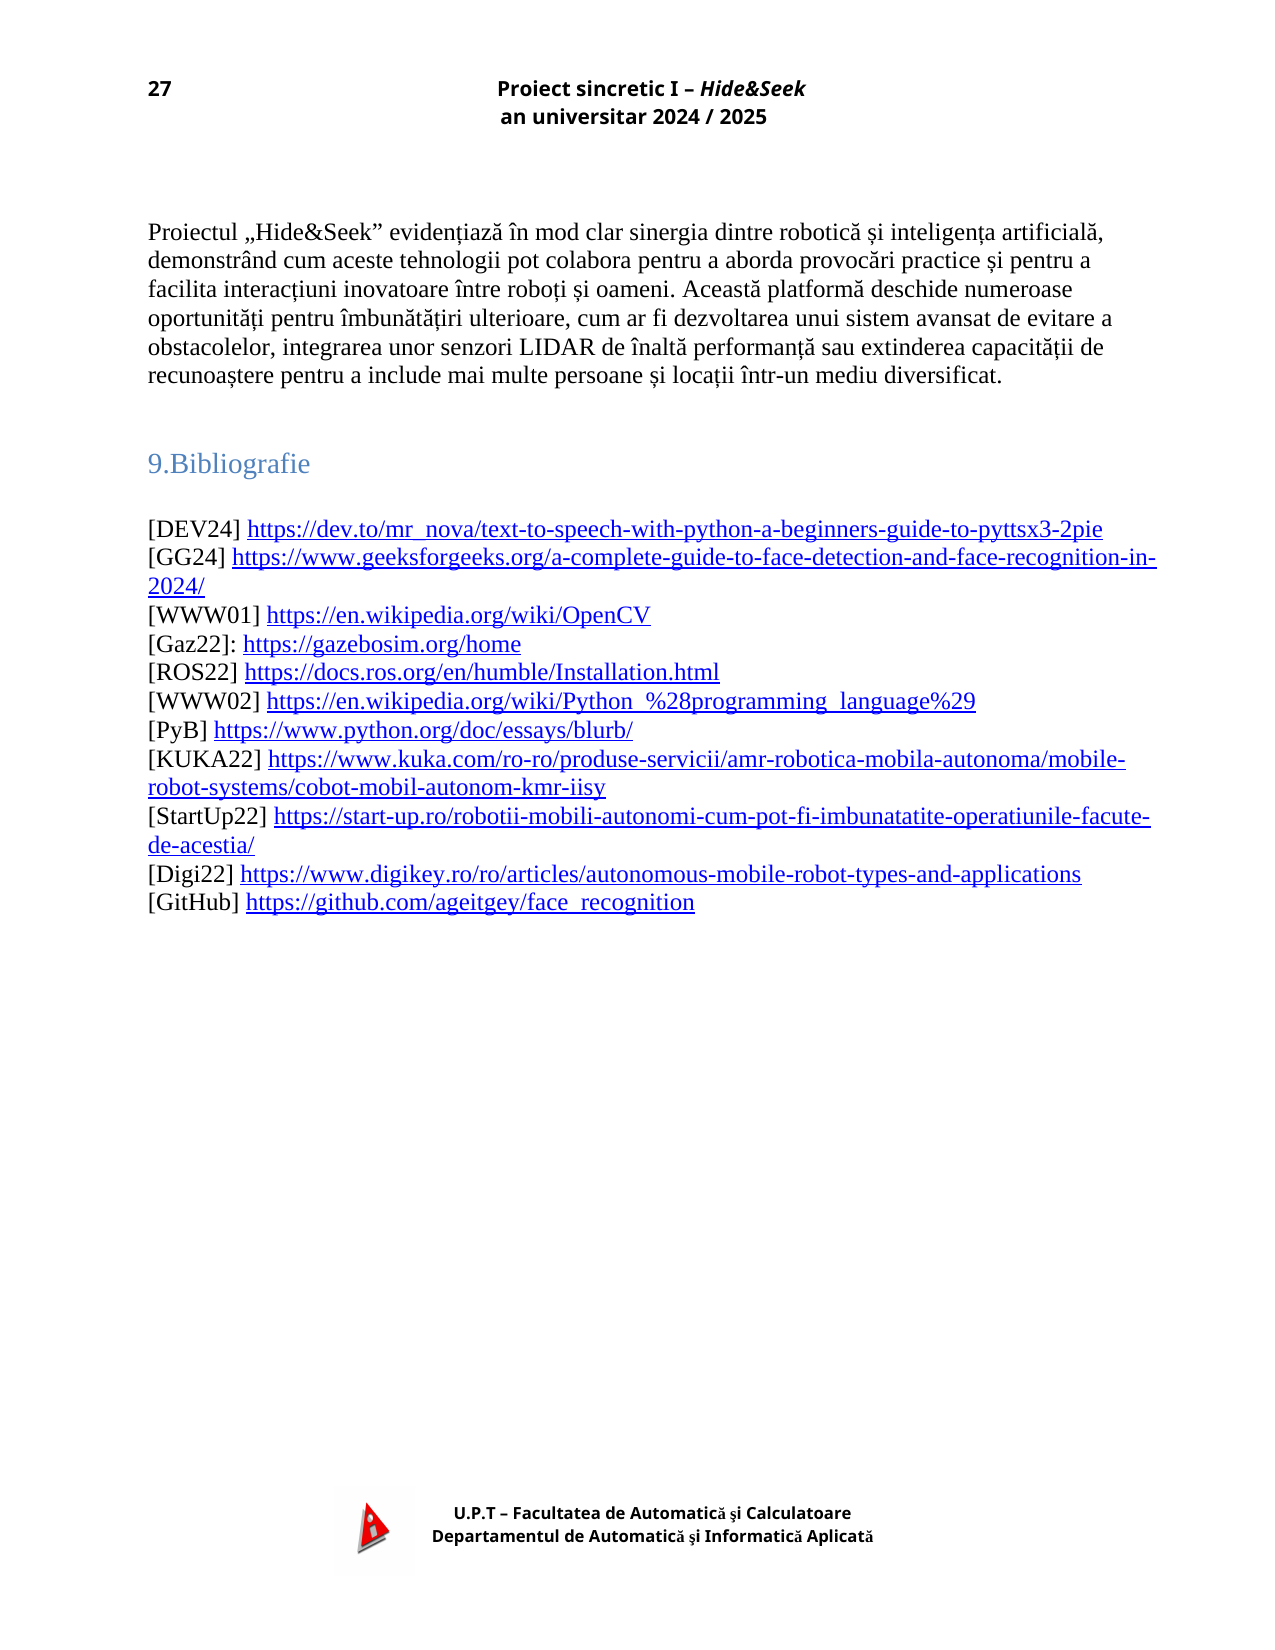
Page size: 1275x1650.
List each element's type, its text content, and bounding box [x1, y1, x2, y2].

text [DEV24] https://dev.to/mr_nova/text-to-speech-with-python-a-beginners-guide-to-pyttsx3-2pie [148, 514, 1157, 542]
text Proiectul „Hide&Seek” evidențiază în mod clar sinergia dintre robotică și inteligența artificială, demonstrând cum aceste tehnologii pot colabora pentru a aborda provocări practice și pentru a facilita interacțiuni inovatoare între roboți și oameni. Această platformă deschide numeroase oportunități pentru îmbunătățiri ulterioare, cum ar fi dezvoltarea unui sistem avansat de evitare a obstacolelor, integrarea unor senzori LIDAR de înaltă performanță sau extinderea capacității de recunoaștere pentru a include mai multe persoane și locații într-un mediu diversificat. [148, 217, 1157, 389]
text [WWW02] https://en.wikipedia.org/wiki/Python_%28programming_language%29 [148, 686, 1157, 715]
text [ROS22] https://docs.ros.org/en/humble/Installation.html [148, 657, 1157, 686]
picture [334, 1486, 415, 1576]
text [GG24] https://www.geeksforgeeks.org/a-complete-guide-to-face-detection-and-face-recognition-in-2024/ [148, 542, 1157, 600]
text [StartUp22] https://start-up.ro/robotii-mobili-autonomi-cum-pot-fi-imbunatatite-operatiunile-facute-de-acestia/ [148, 801, 1157, 859]
text [KUKA22] https://www.kuka.com/ro-ro/produse-servicii/amr-robotica-mobila-autonoma/mobile-robot-systems/cobot-mobil-autonom-kmr-iisy [148, 744, 1157, 801]
text 9.Bibliografie [148, 447, 1157, 480]
text [Digi22] https://www.digikey.ro/ro/articles/autonomous-mobile-robot-types-and-applications [148, 859, 1157, 887]
text [Gaz22]: https://gazebosim.org/home [148, 629, 1157, 657]
text [GitHub] https://github.com/ageitgey/face_recognition [148, 887, 1157, 916]
text [WWW01] https://en.wikipedia.org/wiki/OpenCV [148, 600, 1157, 629]
text [PyB] https://www.python.org/doc/essays/blurb/ [148, 715, 1157, 744]
